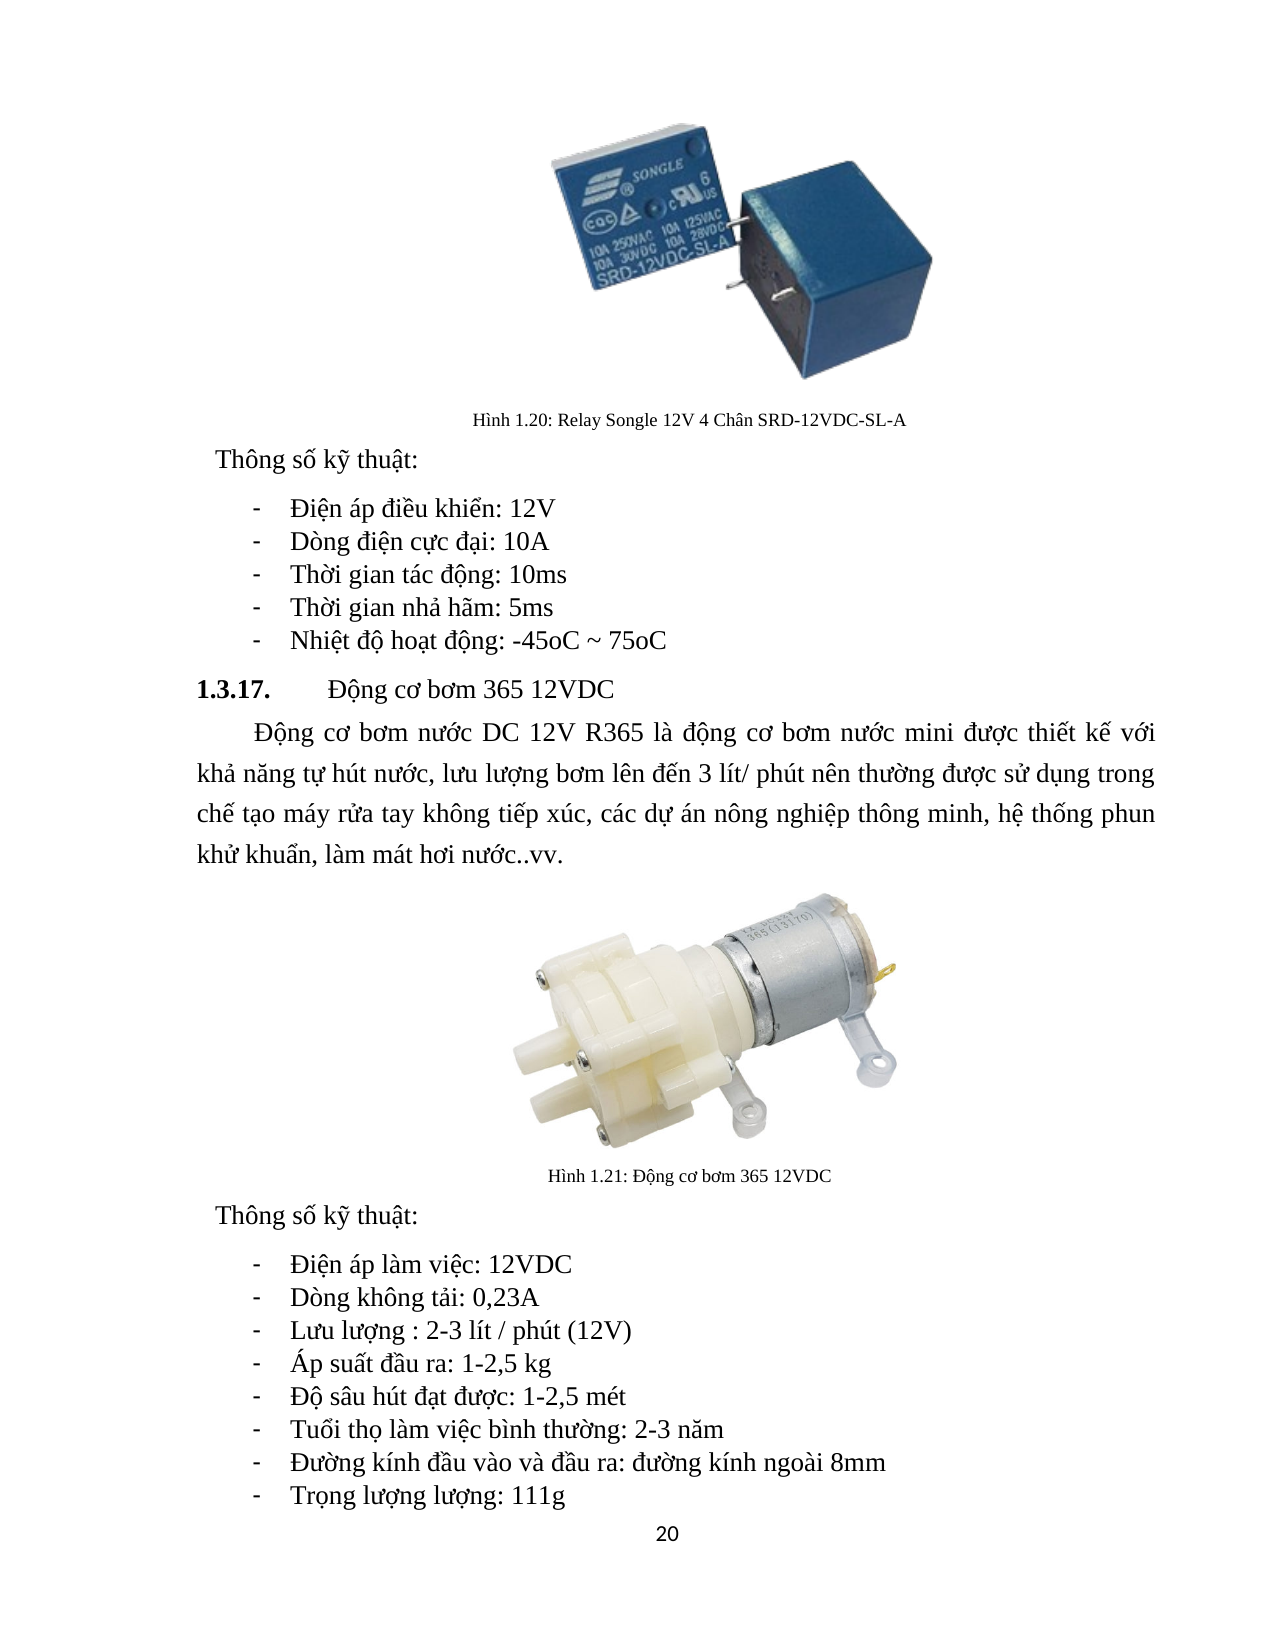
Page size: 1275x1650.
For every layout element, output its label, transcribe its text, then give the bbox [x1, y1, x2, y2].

list Thời gian tác động: 10ms [252, 557, 1157, 590]
text Thông số kỹ thuật: [177, 443, 1157, 474]
list Tuổi thọ làm việc bình thường: 2-3 năm [252, 1412, 1157, 1445]
picture [508, 890, 901, 1153]
text Hình 1.20: Relay Songle 12V 4 Chân SRD-12VDC-SL-A [222, 409, 1157, 431]
list Lưu lượng : 2-3 lít / phút (12V) [252, 1313, 1157, 1346]
list Nhiệt độ hoạt động: -45oC ~ 75oC [252, 623, 1157, 656]
list Áp suất đầu ra: 1-2,5 kg [252, 1346, 1157, 1379]
list Dòng điện cực đại: 10A [252, 524, 1157, 557]
list Động cơ bơm 365 12VDC [196, 673, 1157, 704]
text Hình 1.21: Động cơ bơm 365 12VDC [222, 1165, 1157, 1187]
list Thời gian nhả hãm: 5ms [252, 590, 1157, 623]
list Dòng không tải: 0,23A [252, 1280, 1157, 1313]
list Điện áp làm việc: 12VDC [252, 1247, 1157, 1280]
text Thông số kỹ thuật: [177, 1199, 1157, 1230]
text Động cơ bơm nước DC 12V R365 là động cơ bơm nước mini được thiết kế với khả năng tự hút nước, lưu lượng bơm lên đến 3 lít/ phút nên thường được sử dụng trong chế tạo máy rửa tay không tiếp xúc, các dự án nông nghiệp thông minh, hệ thống phun khử khuẩn, làm mát hơi nước..vv. [197, 716, 1157, 869]
list Độ sâu hút đạt được: 1-2,5 mét [252, 1379, 1157, 1412]
list Trọng lượng lượng: 111g [252, 1478, 1157, 1511]
list Điện áp điều khiển: 12V [252, 491, 1157, 524]
picture [546, 118, 938, 386]
list Đường kính đầu vào và đầu ra: đường kính ngoài 8mm [252, 1445, 1157, 1478]
